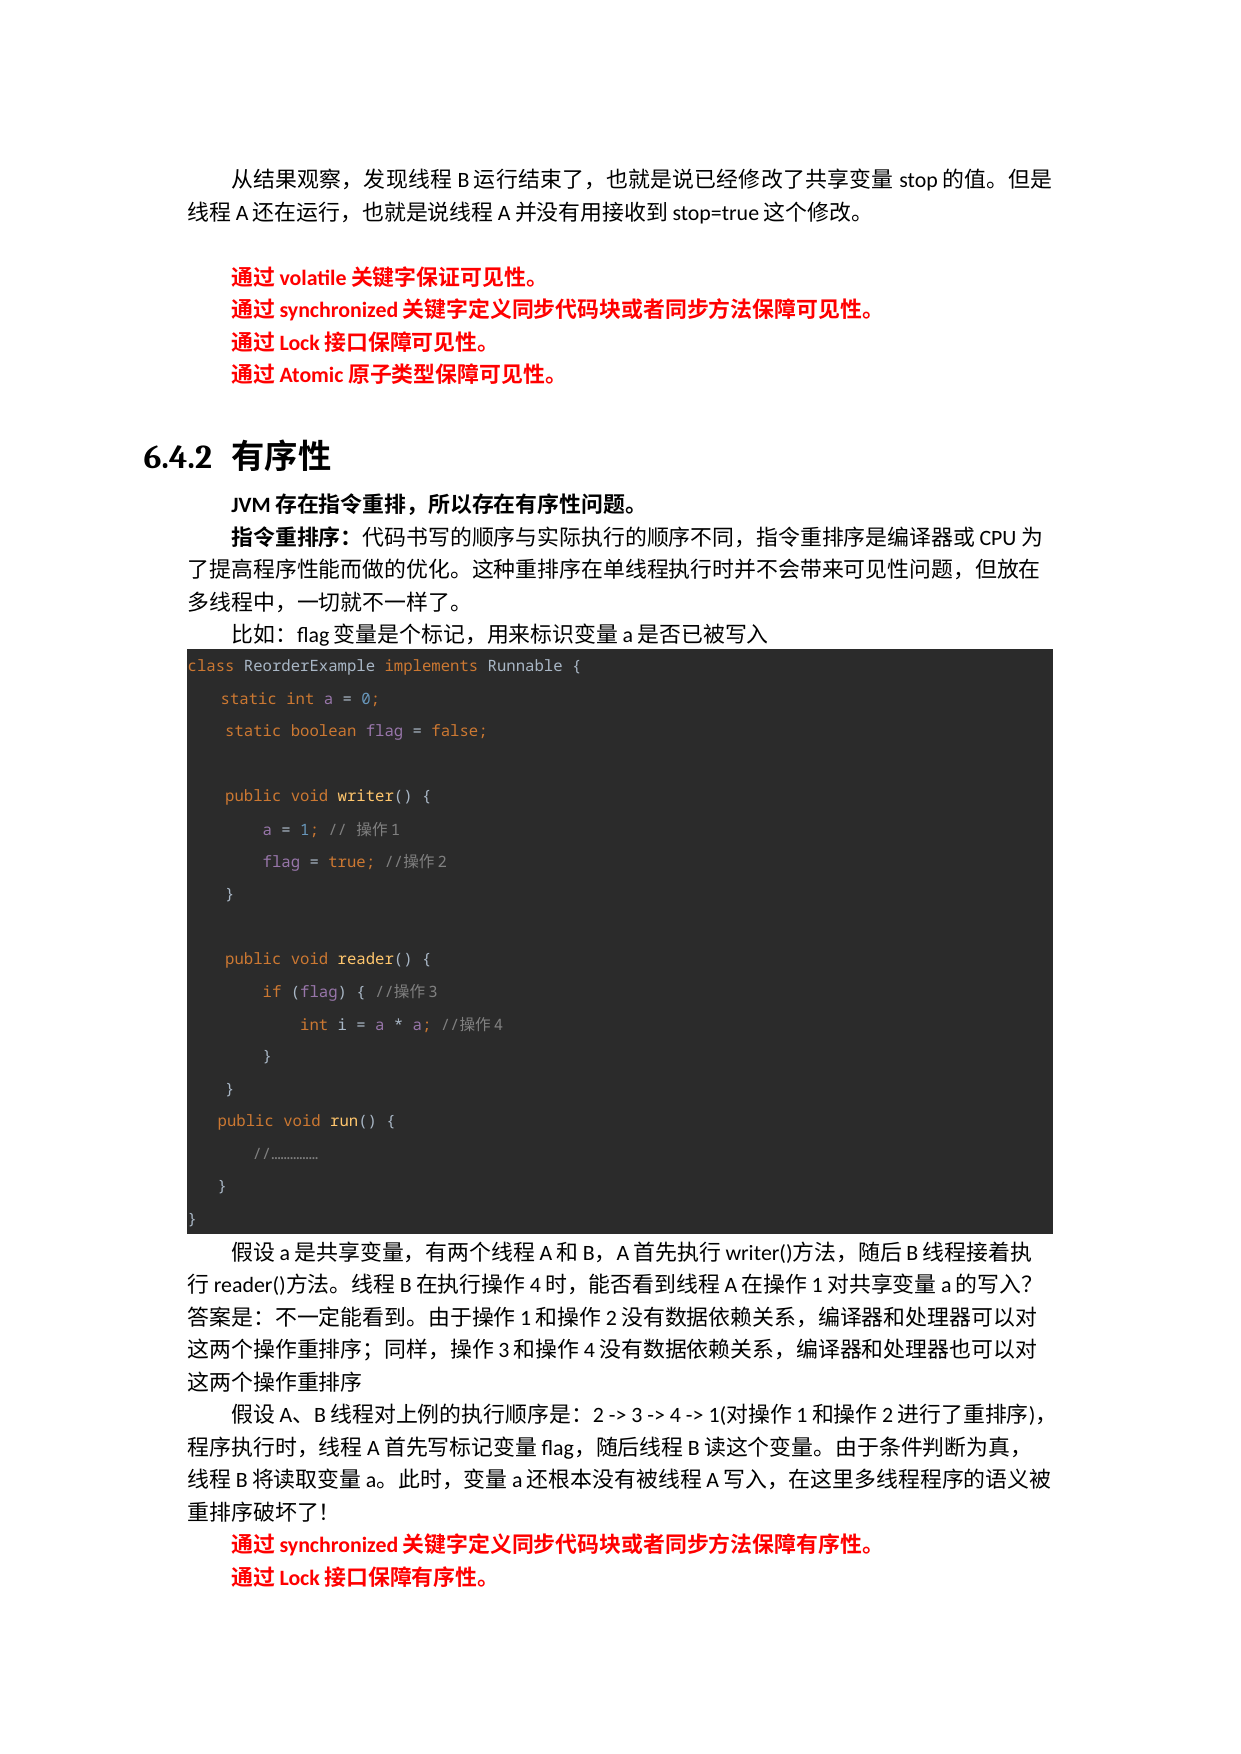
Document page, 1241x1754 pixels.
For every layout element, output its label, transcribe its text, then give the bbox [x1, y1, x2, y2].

text JVM存在指令重排，所以存在有序性问题。 [187, 487, 1053, 519]
text 通过Lock接口保障可见性。 [187, 324, 1053, 357]
text 指令重排序：代码书写的顺序与实际执行的顺序不同，指令重排序是编译器或CPU为了提高程序性能而做的优化。这种重排序在单线程执行时并不会带来可见性问题，但放在多线程中，一切就不一样了。 [187, 519, 1053, 617]
text 从结果观察，发现线程B运行结束了，也就是说已经修改了共享变量stop的值。但是线程A还在运行，也就是说线程A并没有用接收到stop=true这个修改。 [187, 162, 1053, 227]
text static int a = 0; static boolean flag = false; public void writer() { a = 1; // 操作1 flag = true; //操作2 } public void reader() { if (flag) { //操作3 int i = a * a; //操作4 } } [187, 682, 1053, 1104]
text 假设A、B线程对上例的执行顺序是：2 -> 3 -> 4 -> 1(对操作1和操作2进行了重排序)，程序执行时，线程A首先写标记变量flag，随后线程B读这个变量。由于条件判断为真，线程B将读取变量a。此时，变量a还根本没有被线程A写入，在这里多线程程序的语义被重排序破坏了！ [187, 1397, 1053, 1527]
text 通过synchronized关键字定义同步代码块或者同步方法保障可见性。 [187, 292, 1053, 324]
text 通过synchronized关键字定义同步代码块或者同步方法保障有序性。 [187, 1527, 1053, 1559]
text 有序性 [143, 422, 1053, 487]
text //…………… [187, 1137, 1053, 1169]
text public void run() { [187, 1104, 1053, 1137]
text 比如：flag变量是个标记，用来标识变量a是否已被写入 [187, 617, 1053, 649]
text 通过volatile关键字保证可见性。 [187, 259, 1053, 292]
text class ReorderExample implements Runnable { [187, 649, 1053, 682]
text 通过Atomic原子类型保障可见性。 [187, 357, 1053, 389]
text } } [187, 1169, 1053, 1234]
text 通过Lock接口保障有序性。 [187, 1559, 1053, 1592]
text 假设a是共享变量，有两个线程A和B，A首先执行writer()方法，随后B线程接着执行reader()方法。线程B在执行操作4时，能否看到线程A在操作1对共享变量a的写入？答案是：不一定能看到。由于操作1和操作2没有数据依赖关系，编译器和处理器可以对这两个操作重排序；同样，操作3和操作4没有数据依赖关系，编译器和处理器也可以对这两个操作重排序 [187, 1234, 1053, 1397]
